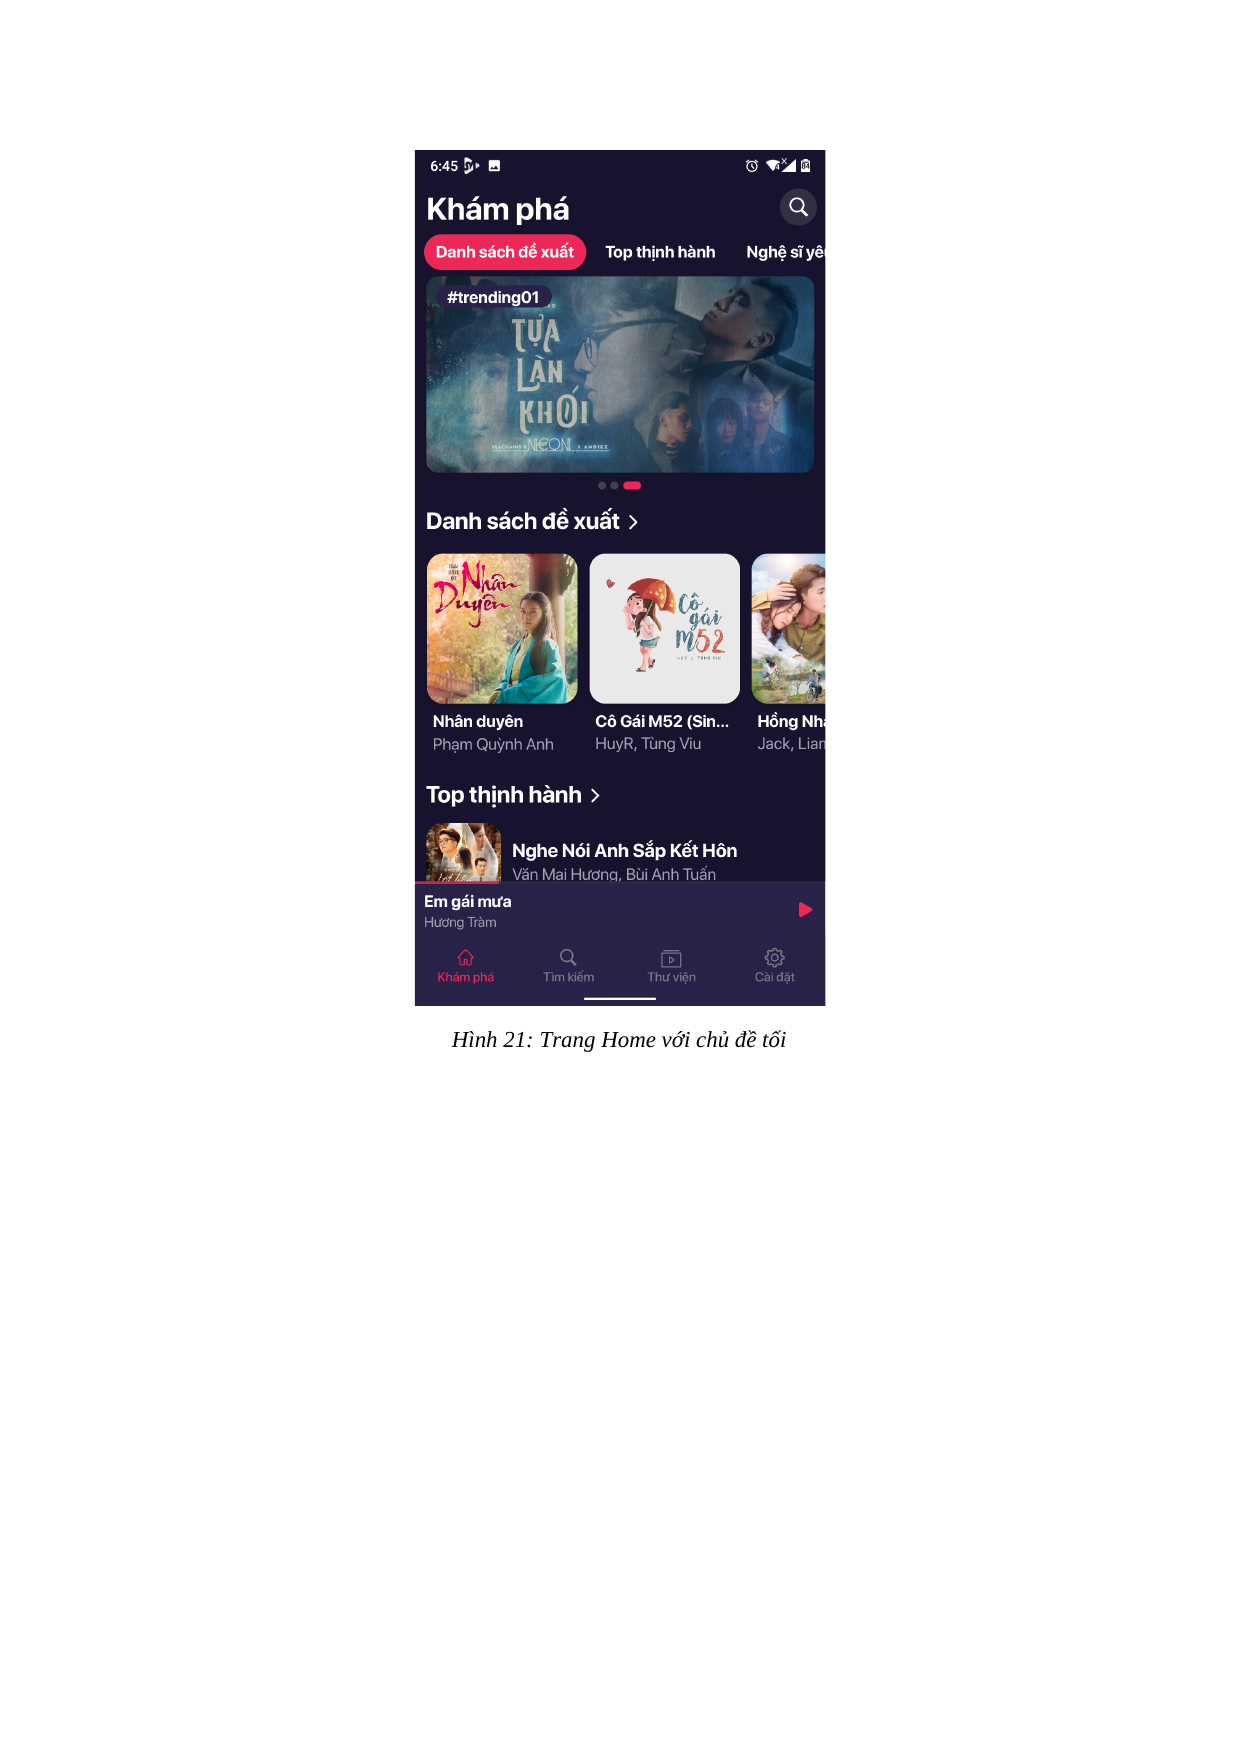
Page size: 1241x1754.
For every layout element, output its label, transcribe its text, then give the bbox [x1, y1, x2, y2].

picture [414, 150, 826, 1006]
text Hình 21: Trang Home với chủ đề tối [150, 1026, 1090, 1053]
